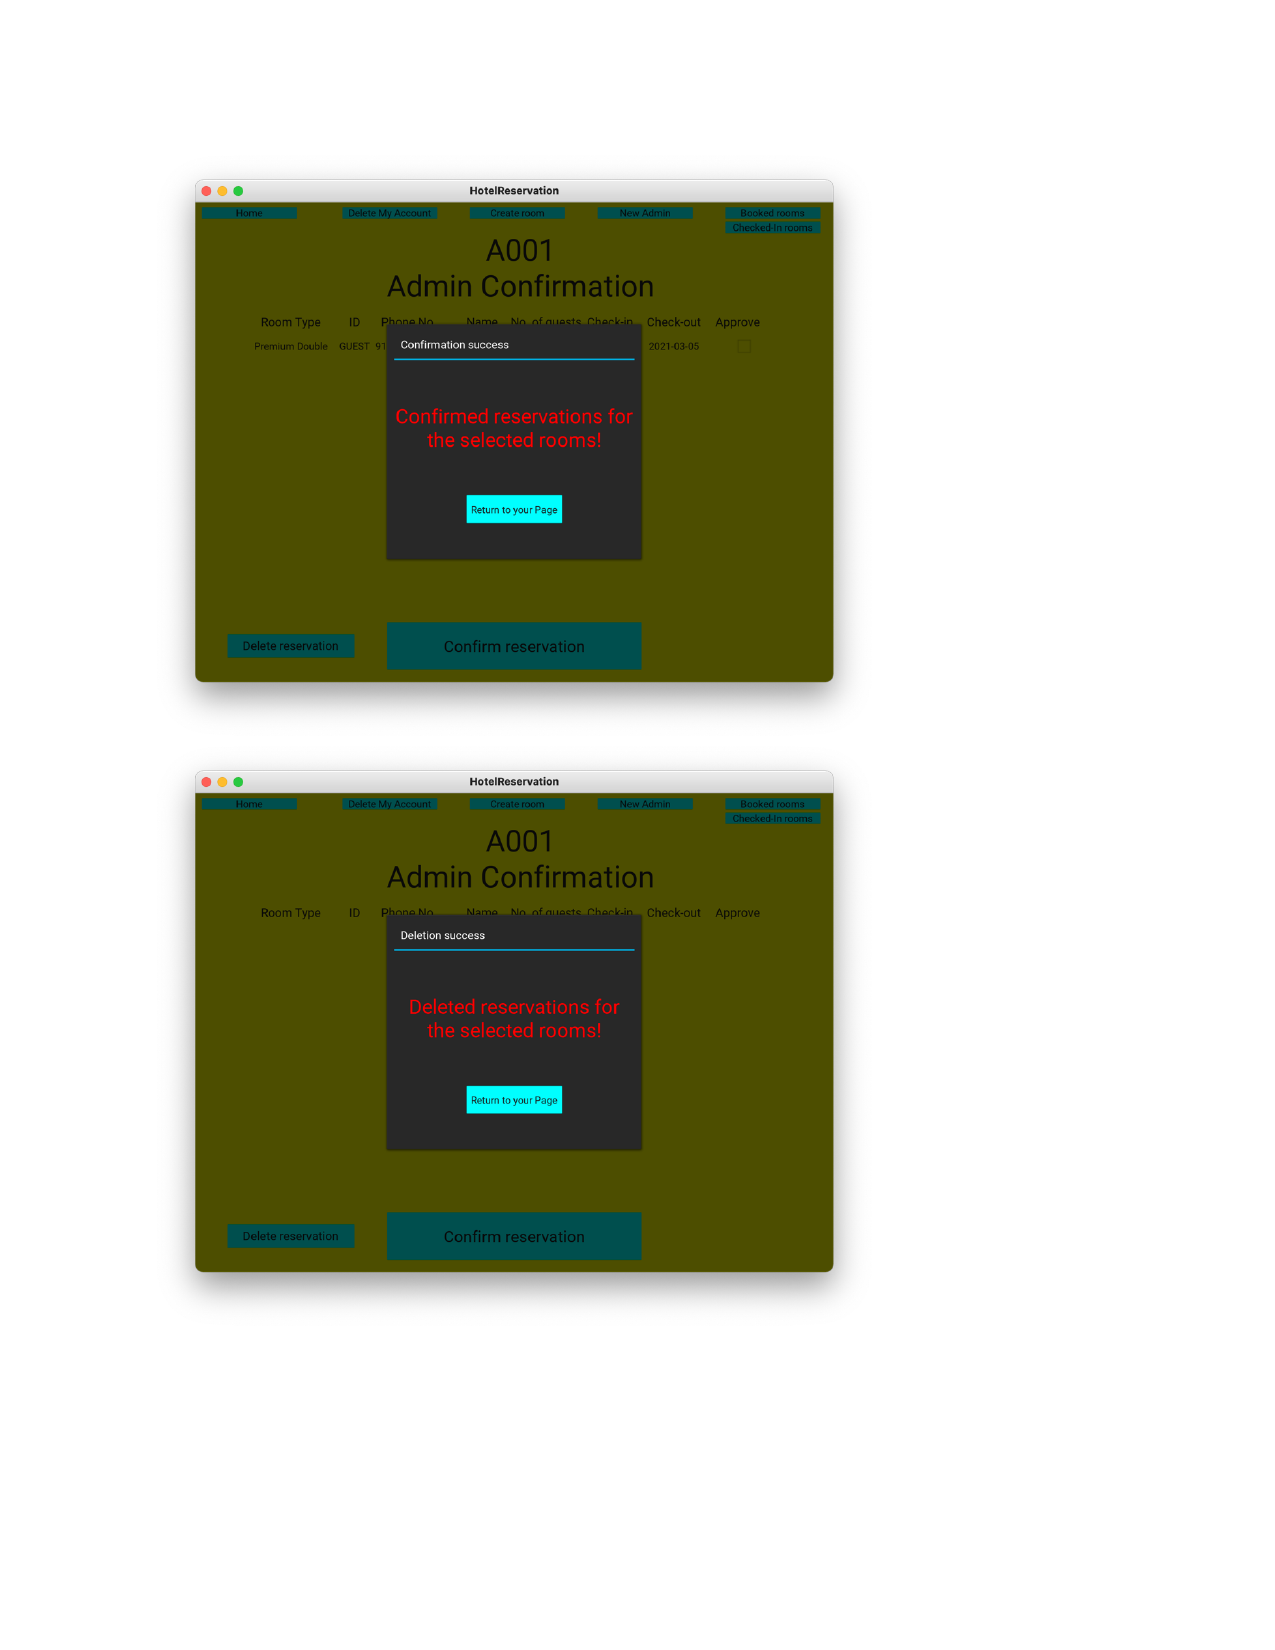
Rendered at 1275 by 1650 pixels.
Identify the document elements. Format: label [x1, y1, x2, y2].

picture [150, 150, 878, 1331]
